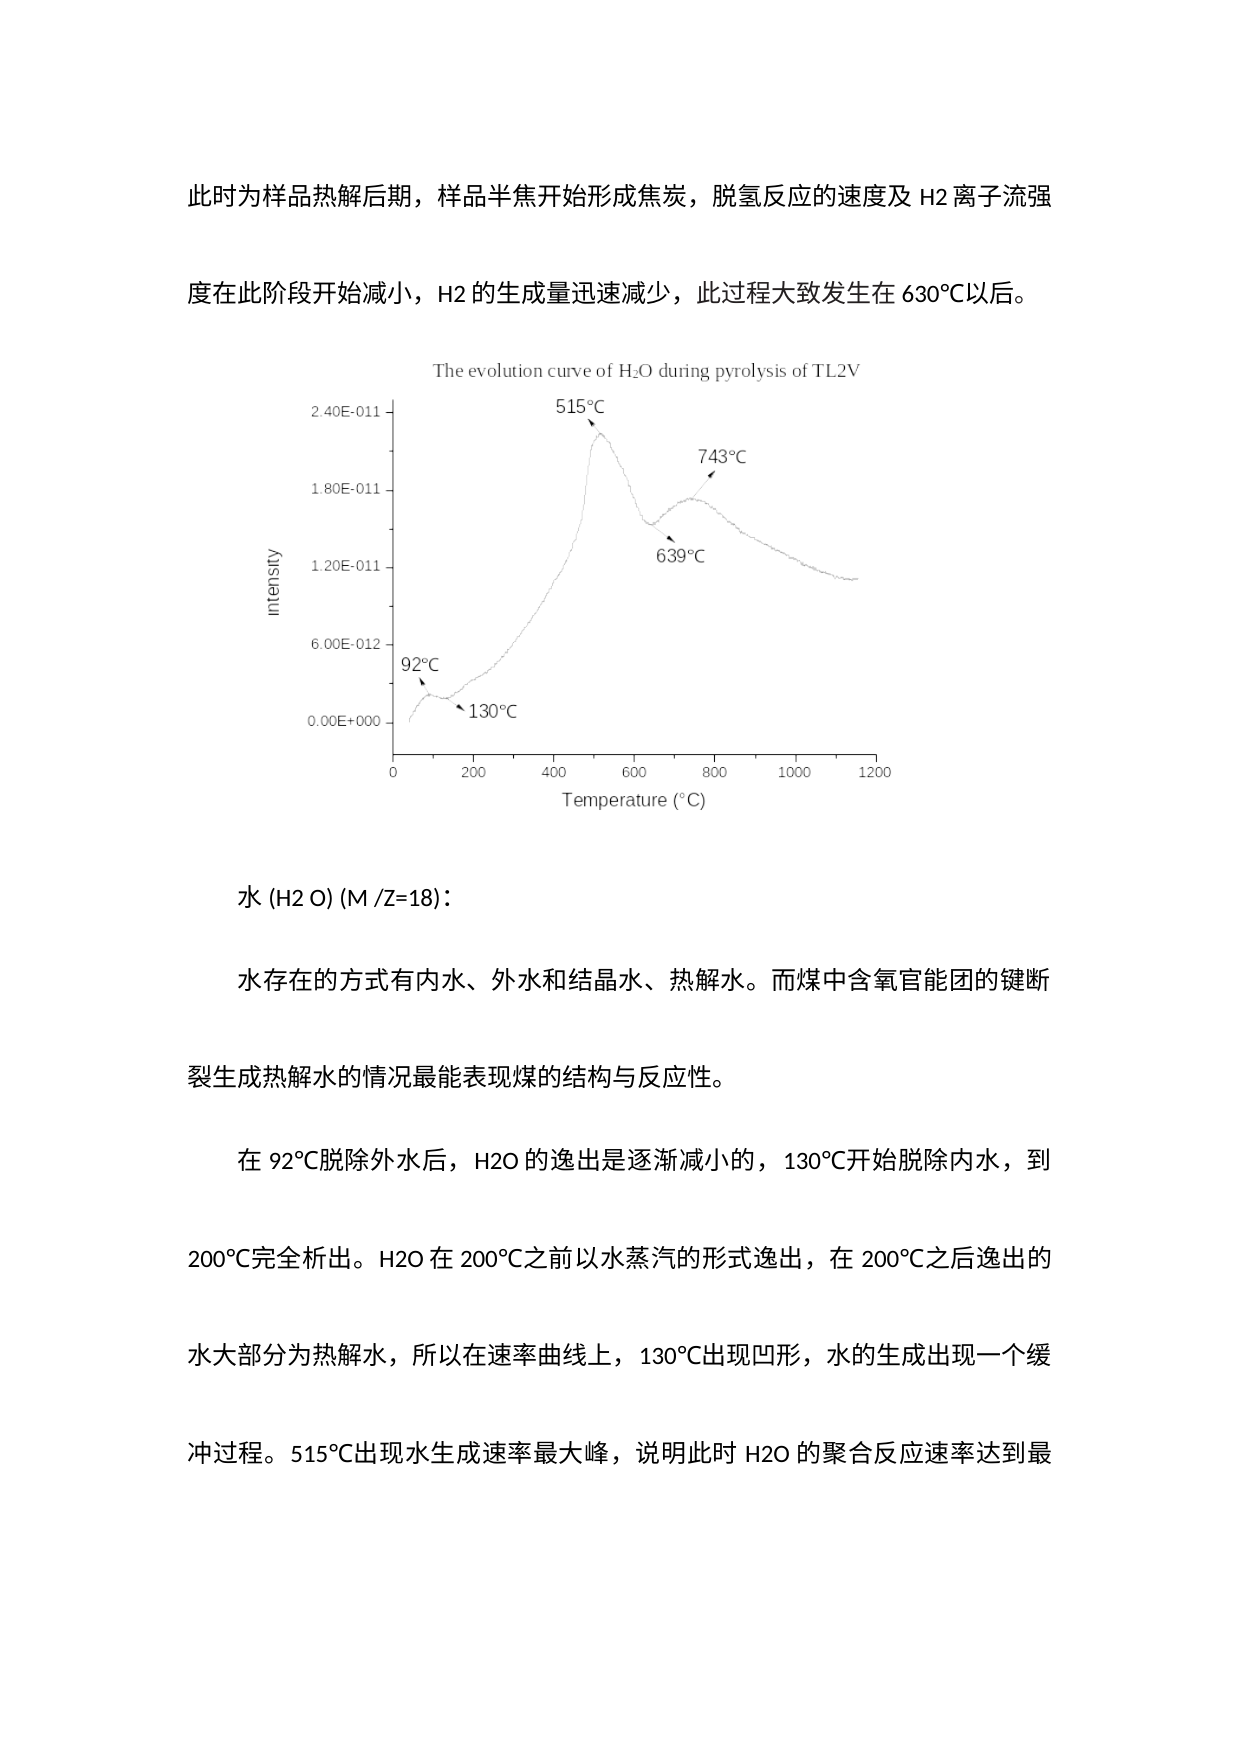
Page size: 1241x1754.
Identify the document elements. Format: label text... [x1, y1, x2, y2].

text 水 (H2 O) (M /Z=18)： [187, 863, 1053, 928]
text 水存在的方式有内水、外水和结晶水、热解水。而煤中含氧官能团的键断裂生成热解水的情况最能表现煤的结构与反应性。 [187, 946, 1053, 1108]
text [187, 162, 1053, 324]
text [187, 1126, 1053, 1484]
